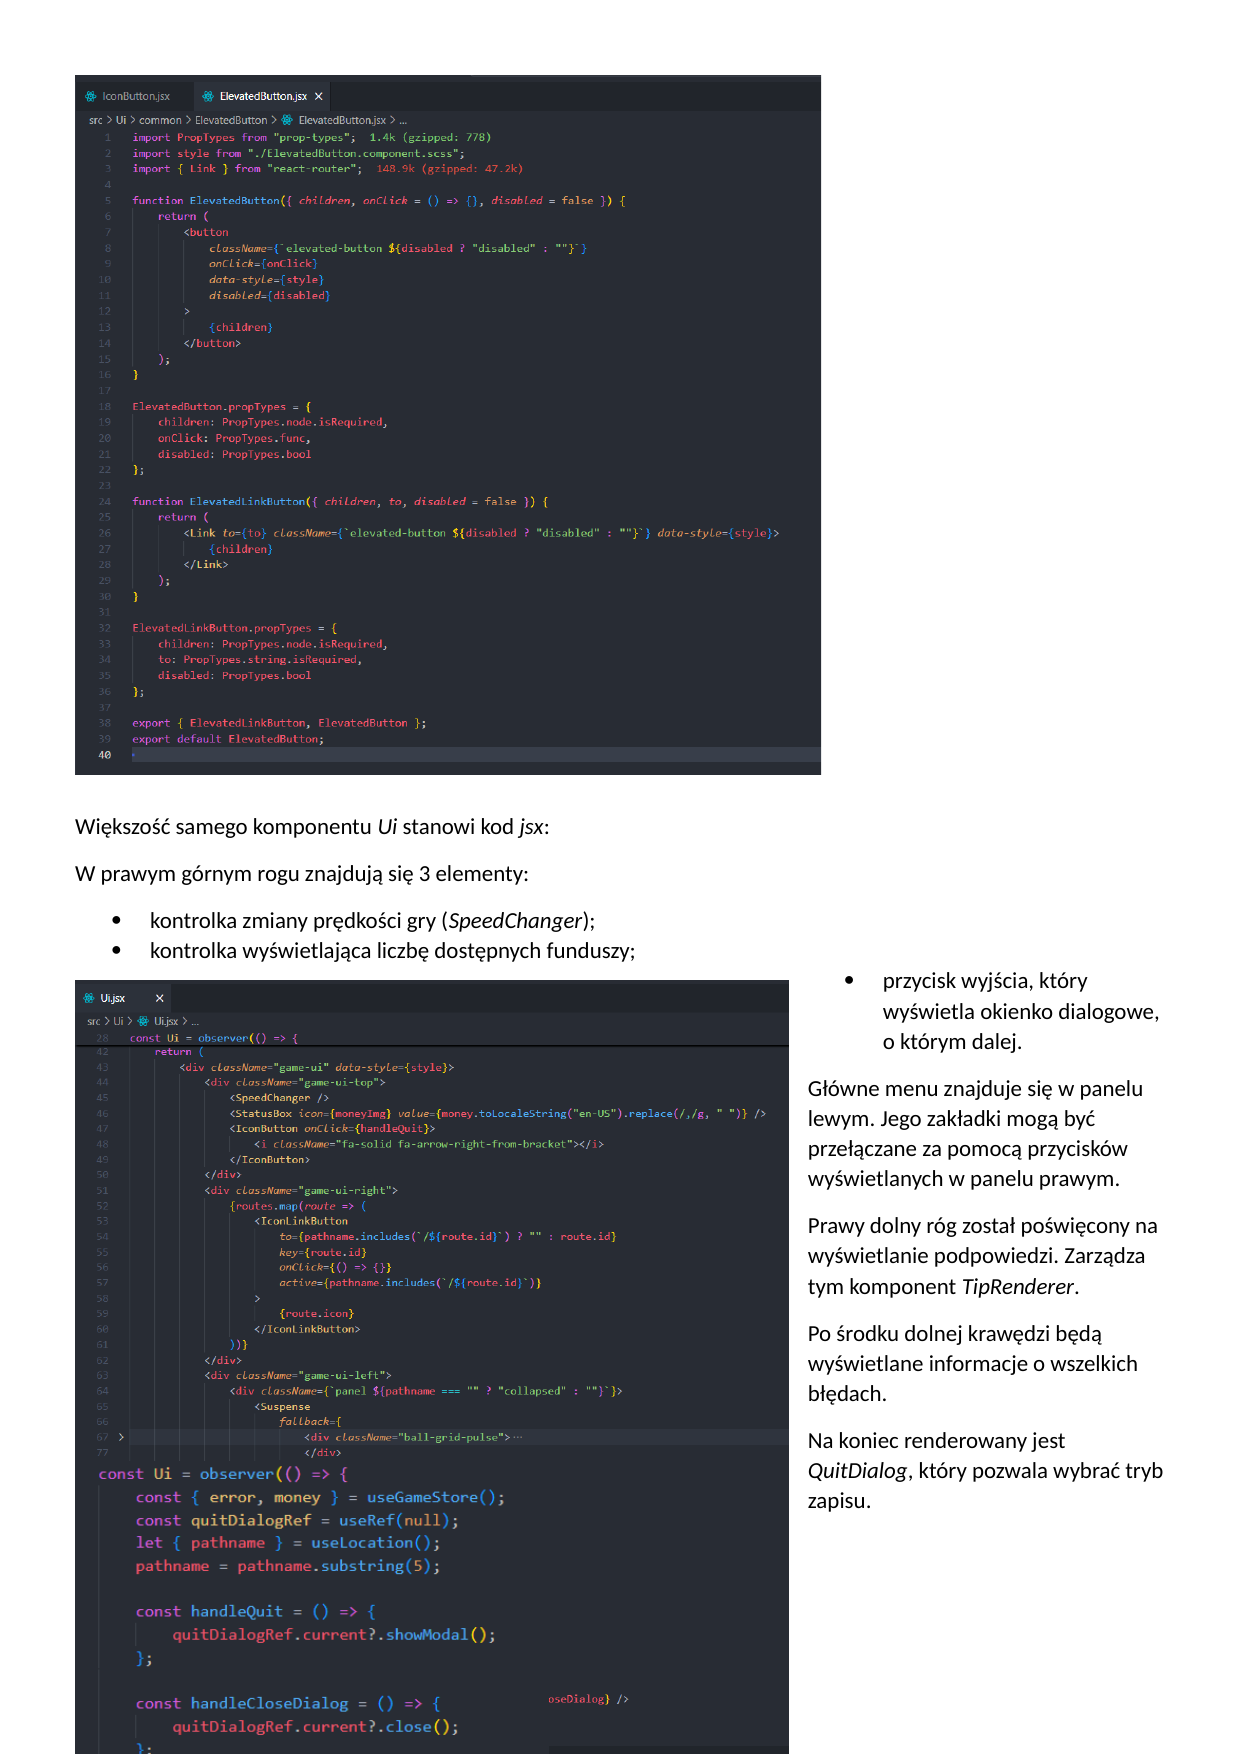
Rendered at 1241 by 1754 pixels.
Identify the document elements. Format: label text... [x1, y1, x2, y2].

text Prawy dolny róg został poświęcony na wyświetlanie podpowiedzi. Zarządza tym komponent TipRenderer. [789, 1211, 1165, 1300]
list kontrolka zmiany prędkości gry (SpeedChanger); [112, 906, 1165, 934]
text Większość samego komponentu Ui stanowi kod jsx: [75, 812, 1165, 840]
picture [75, 980, 789, 1754]
text Główne menu znajduje się w panelu lewym. Jego zakładki mogą być przełączane za pomocą przycisków wyświetlanych w panelu prawym. [789, 1074, 1165, 1192]
list kontrolka wyświetlająca liczbę dostępnych funduszy; [112, 936, 1165, 964]
list przycisk wyjścia, który wyświetla okienko dialogowe, o którym dalej. [112, 967, 1165, 1055]
text Po środku dolnej krawędzi będą wyświetlane informacje o wszelkich błędach. [789, 1319, 1165, 1407]
picture [75, 75, 822, 775]
text Na koniec renderowany jest QuitDialog, który pozwala wybrać tryb zapisu. [789, 1426, 1165, 1514]
text W prawym górnym rogu znajdują się 3 elementy: [75, 859, 1165, 887]
